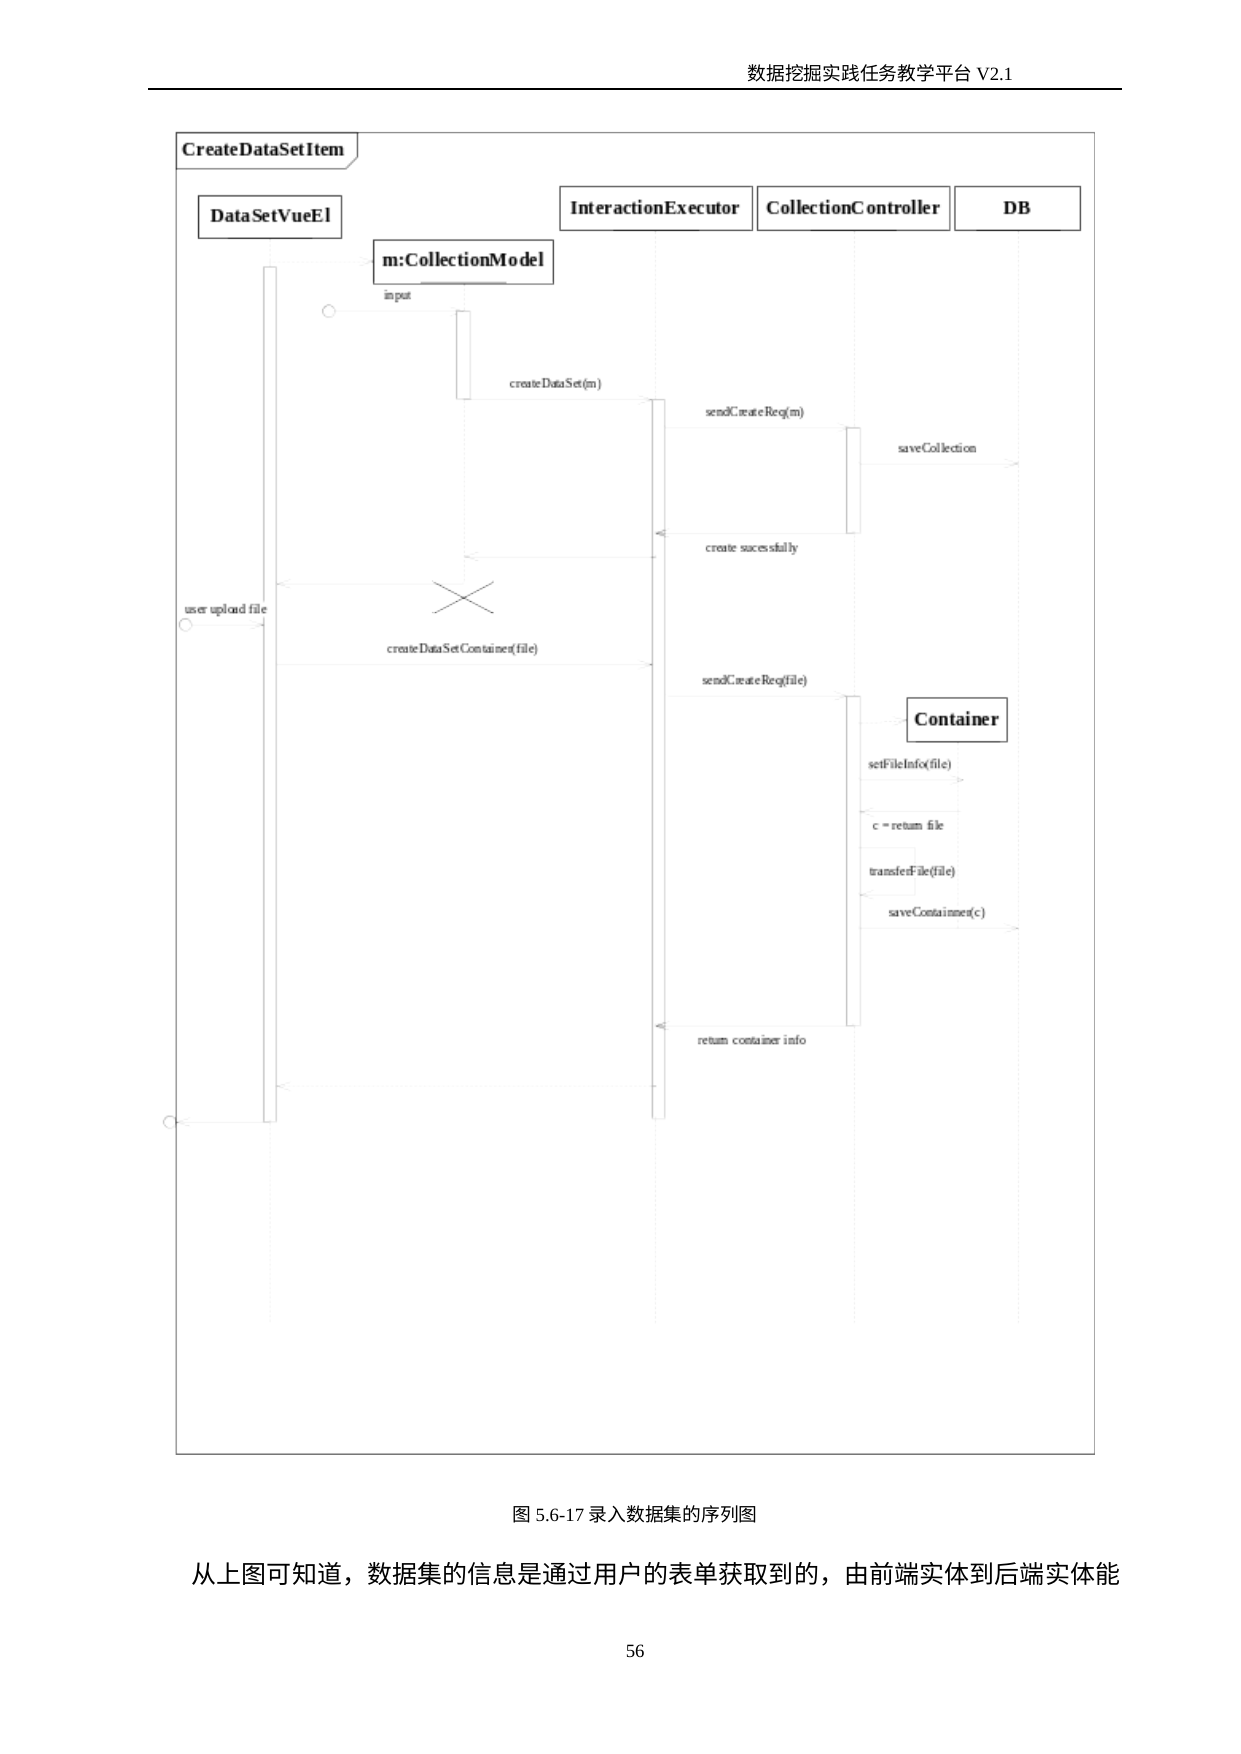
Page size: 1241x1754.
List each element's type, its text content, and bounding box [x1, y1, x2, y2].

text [148, 1539, 1122, 1607]
